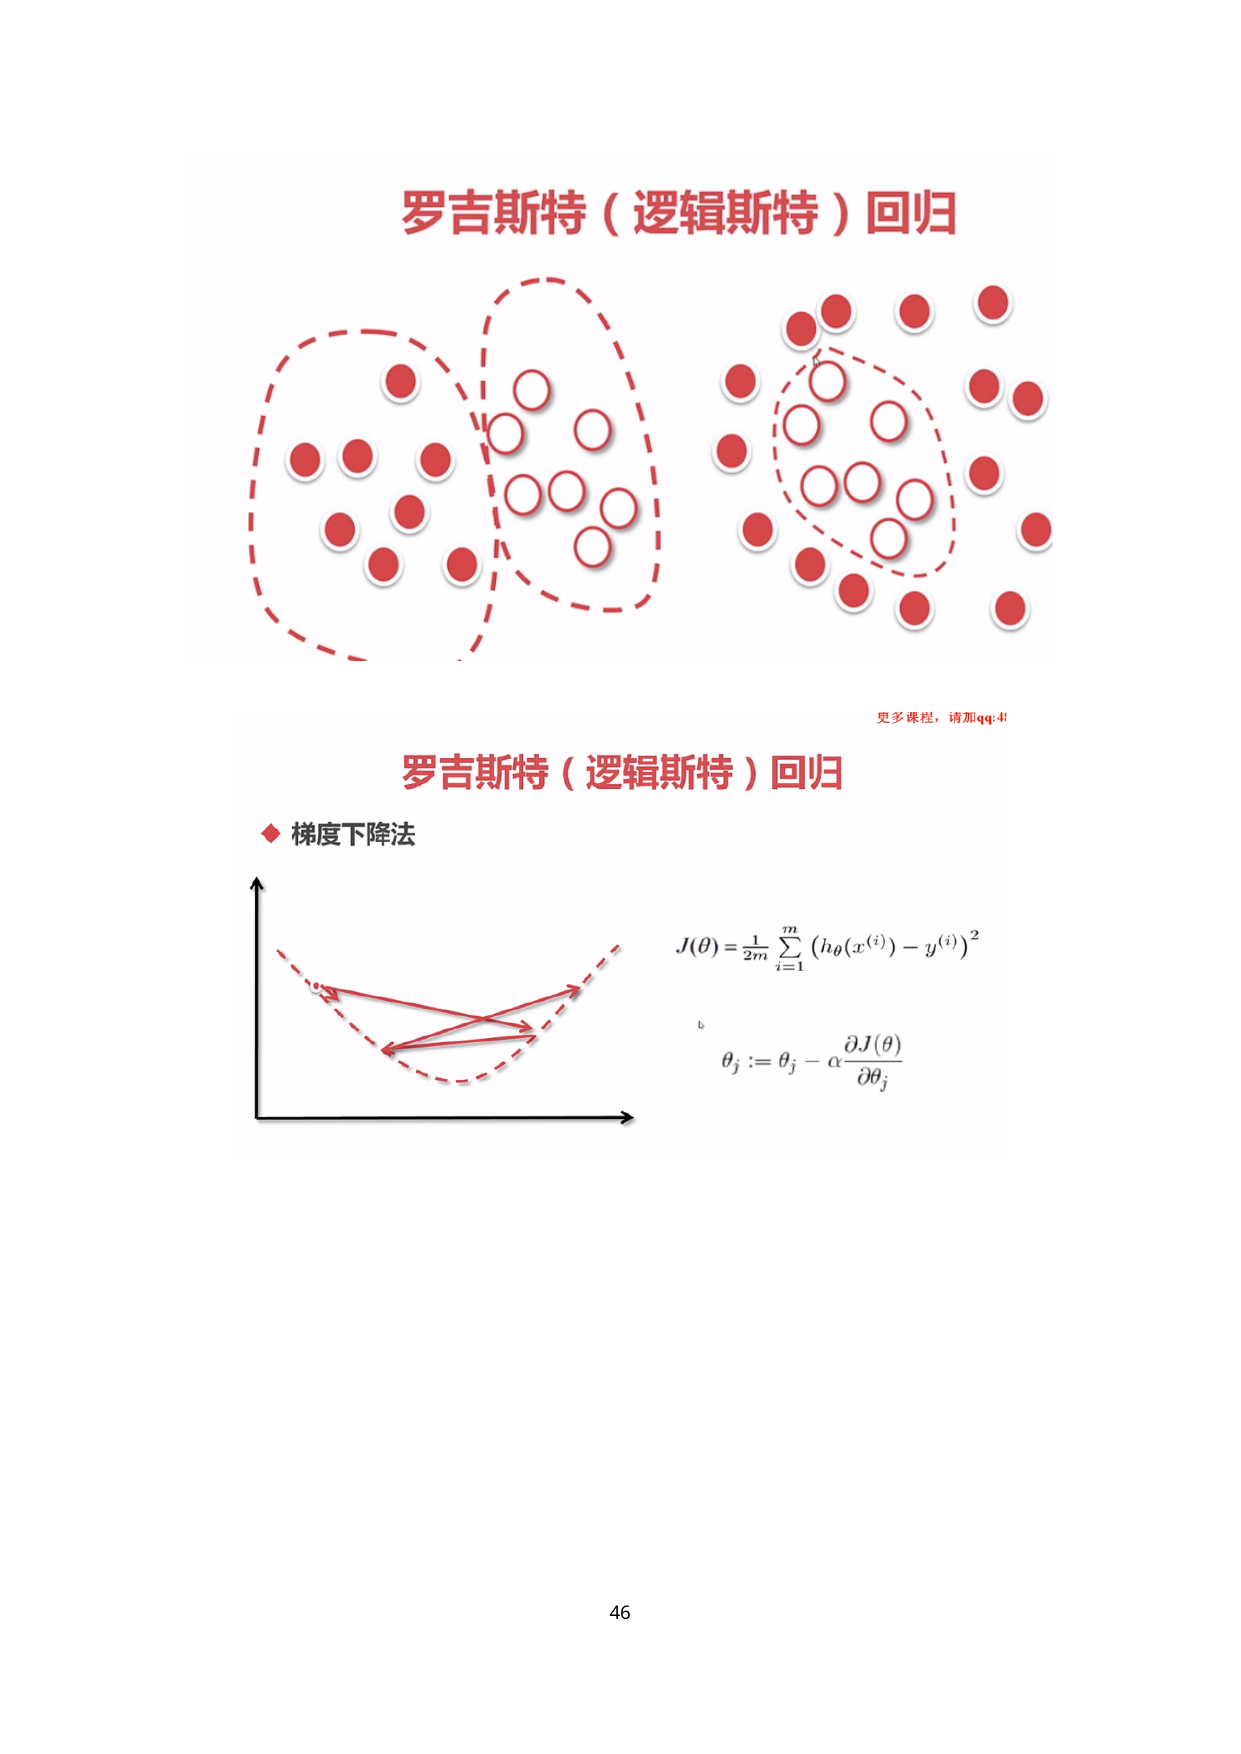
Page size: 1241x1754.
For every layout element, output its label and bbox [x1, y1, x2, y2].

picture [187, 159, 1053, 661]
picture [233, 712, 1007, 1158]
